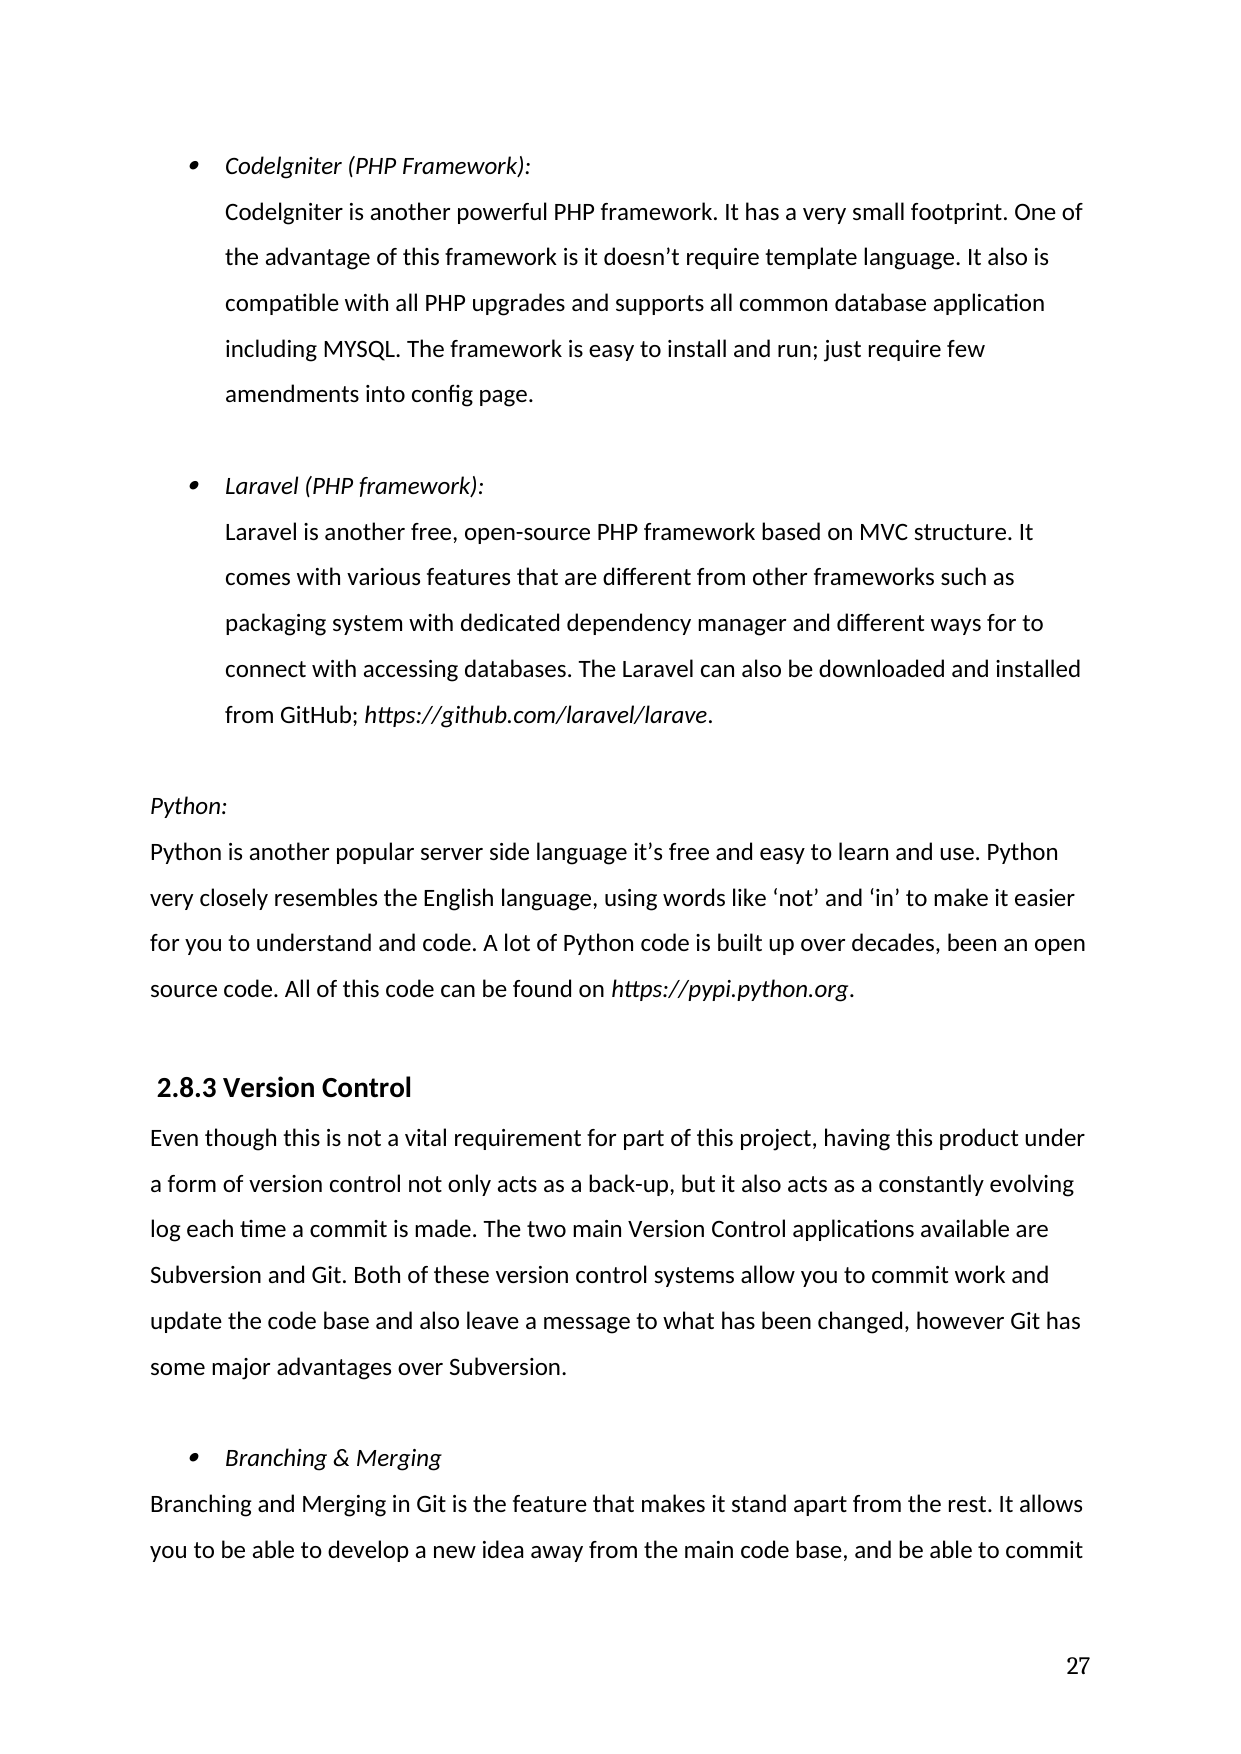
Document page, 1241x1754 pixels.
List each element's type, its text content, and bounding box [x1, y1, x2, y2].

list Codelgniter is another powerful PHP framework. It has a very small footprint. One of the advantage of this framework is it doesn’t require template language. It also is compatible with all PHP upgrades and supports all common database application including MYSQL. The framework is easy to install and run; just require few amendments into config page. [225, 196, 1090, 409]
subtitle 2.8.3 Version Control [150, 1069, 1090, 1104]
list Laravel (PHP framework): [187, 470, 1090, 501]
text Even though this is not a vital requirement for part of this project, having this product under a form of version control not only acts as a back-up, but it also acts as a constantly evolving log each time a commit is made. The two main Version Control applications available are Subversion and Git. Both of these version control systems allow you to commit work and update the code base and also leave a message to what has been changed, however Git has some major advantages over Subversion. [150, 1122, 1090, 1381]
list Branching & Merging [187, 1442, 1090, 1473]
text Python: [150, 790, 1090, 821]
list Codelgniter (PHP Framework): [187, 150, 1090, 181]
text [150, 1488, 1090, 1564]
text Python is another popular server side language it’s free and easy to learn and use. Python very closely resembles the English language, using words like ‘not’ and ‘in’ to make it easier for you to understand and code. A lot of Python code is built up over decades, been an open source code. All of this code can be found on https://pypi.python.org. [150, 836, 1090, 1004]
list Laravel is another free, open-source PHP framework based on MVC structure. It comes with various features that are different from other frameworks such as packaging system with dedicated dependency manager and different ways for to connect with accessing databases. The Laravel can also be downloaded and installed from GitHub; https://github.com/laravel/larave. [225, 516, 1090, 729]
